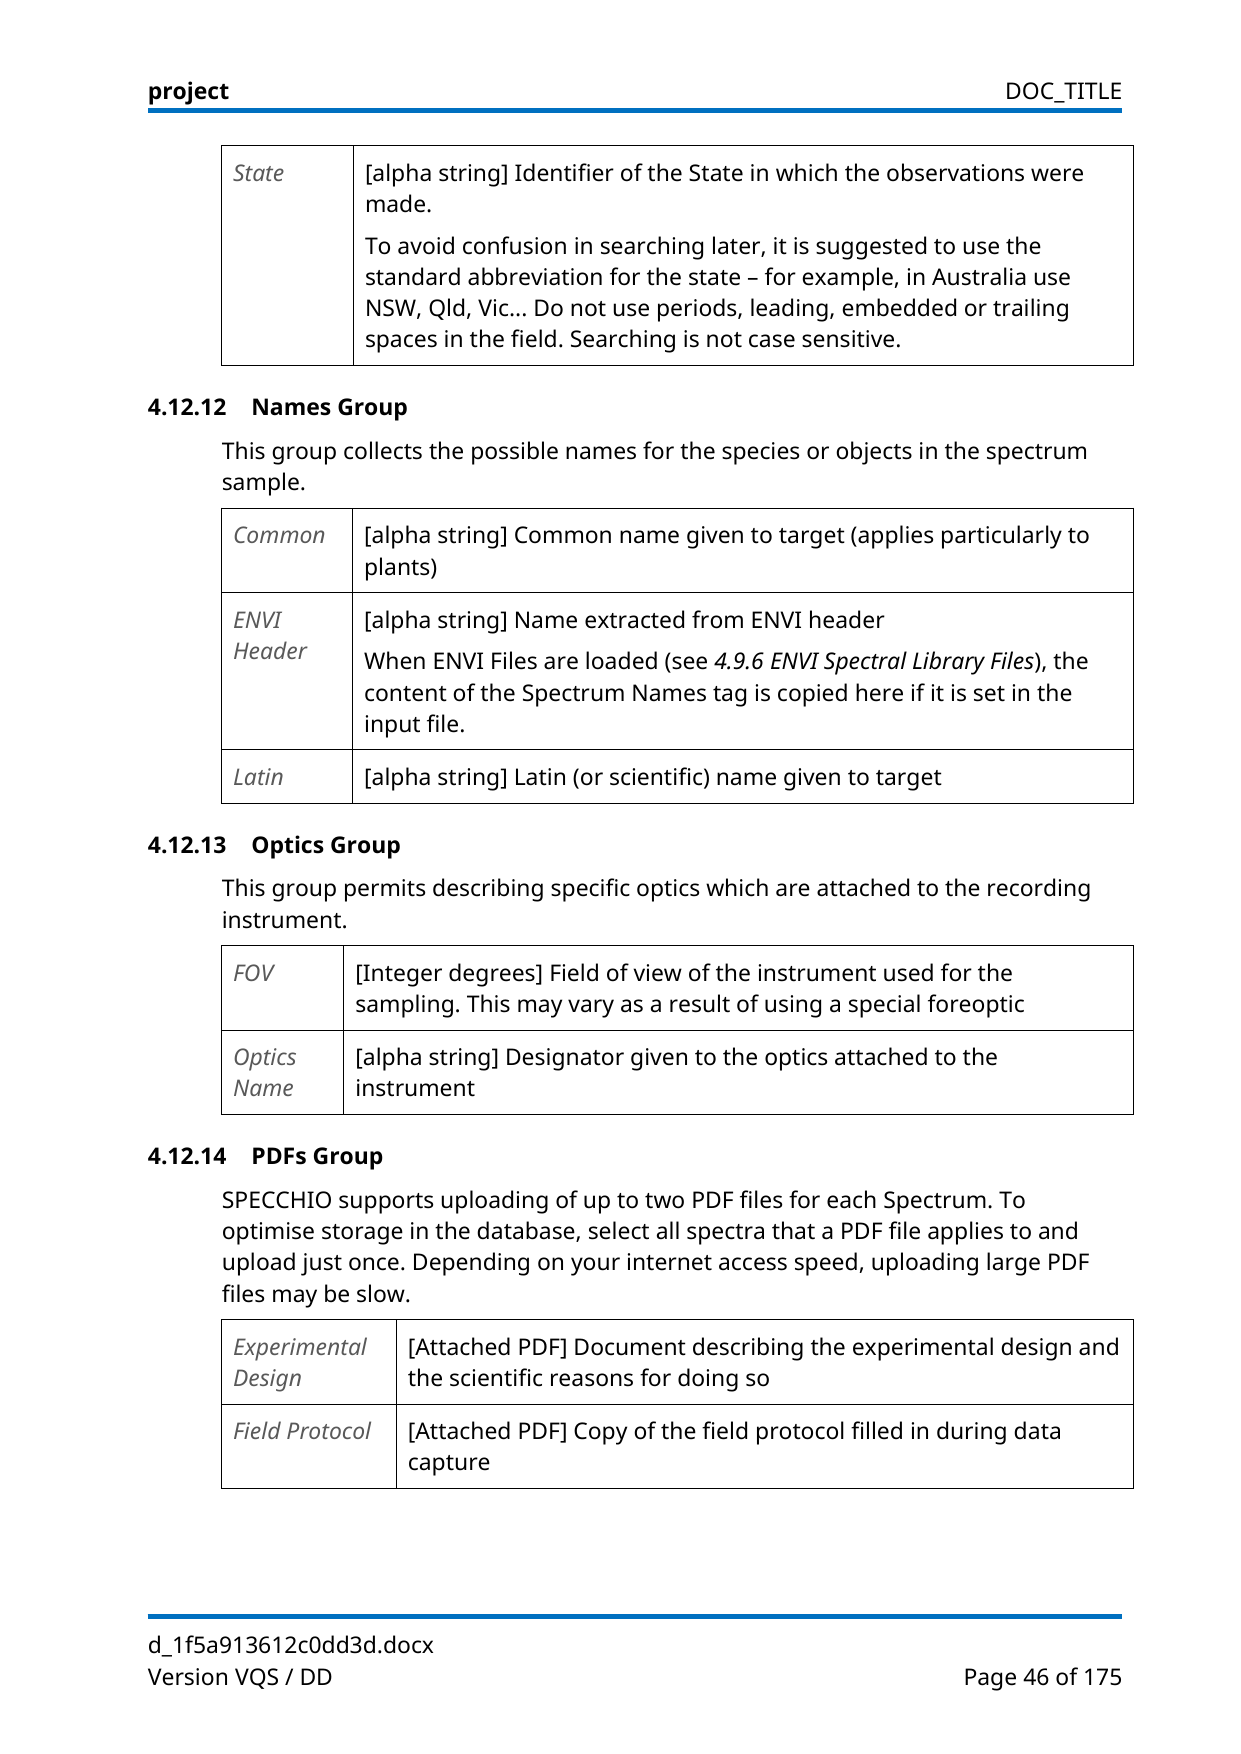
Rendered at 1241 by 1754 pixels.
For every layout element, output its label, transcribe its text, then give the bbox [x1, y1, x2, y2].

subtitle PDFs Group [148, 1140, 1122, 1171]
table_cell ENVI Header [222, 593, 352, 749]
text This group permits describing specific optics which are attached to the recording instrument. [222, 872, 1122, 935]
table_header Experimental Design [222, 1320, 396, 1403]
text SPECCHIOof To optimise storage in the database, select all spectra that a PDF file applies to and upload just once. Depending on your internet access speed, uploading large PDF files may be slow. [222, 1184, 1122, 1309]
table_header Common [222, 509, 352, 592]
table_cell State [222, 146, 353, 365]
subtitle Names Group [148, 391, 1122, 422]
table_header FOV [222, 946, 343, 1029]
text This group collects the possible names for the species or objects in the spectrum sample. [222, 435, 1122, 497]
table_cell Field Protocol [222, 1405, 396, 1488]
table_cell Optics Name [222, 1031, 343, 1114]
subtitle Optics Group [148, 828, 1122, 860]
table_cell Latin [222, 750, 352, 802]
table_header [Attached PDF] Document describing the experimental design and the scientific reasons for doing so [397, 1320, 1133, 1403]
table_cell [alpha string] Latin (or scientific) name given to target [353, 750, 1133, 802]
table_cell [alpha string] Identifier of – , in Australia use NSW not . [354, 146, 1133, 365]
table_cell [Attached PDF] Copy of the field protocol filled in during data capture [397, 1405, 1133, 1488]
table_cell [alpha string] Name extracted from ENVI header When ENVI Files are loaded (see ), the content of the Spectrum Names tag is copied here if it is set [353, 593, 1133, 749]
table_header [Integer degrees] Field of view of the instrument used for the sampling. This may vary as a result of using a special foreoptic [344, 946, 1133, 1029]
table_header [alpha string] Common name given to target (applies particularly to plants) [353, 509, 1133, 592]
table_cell [alpha string] Designator given to the optics attached to the instrument [344, 1031, 1133, 1114]
